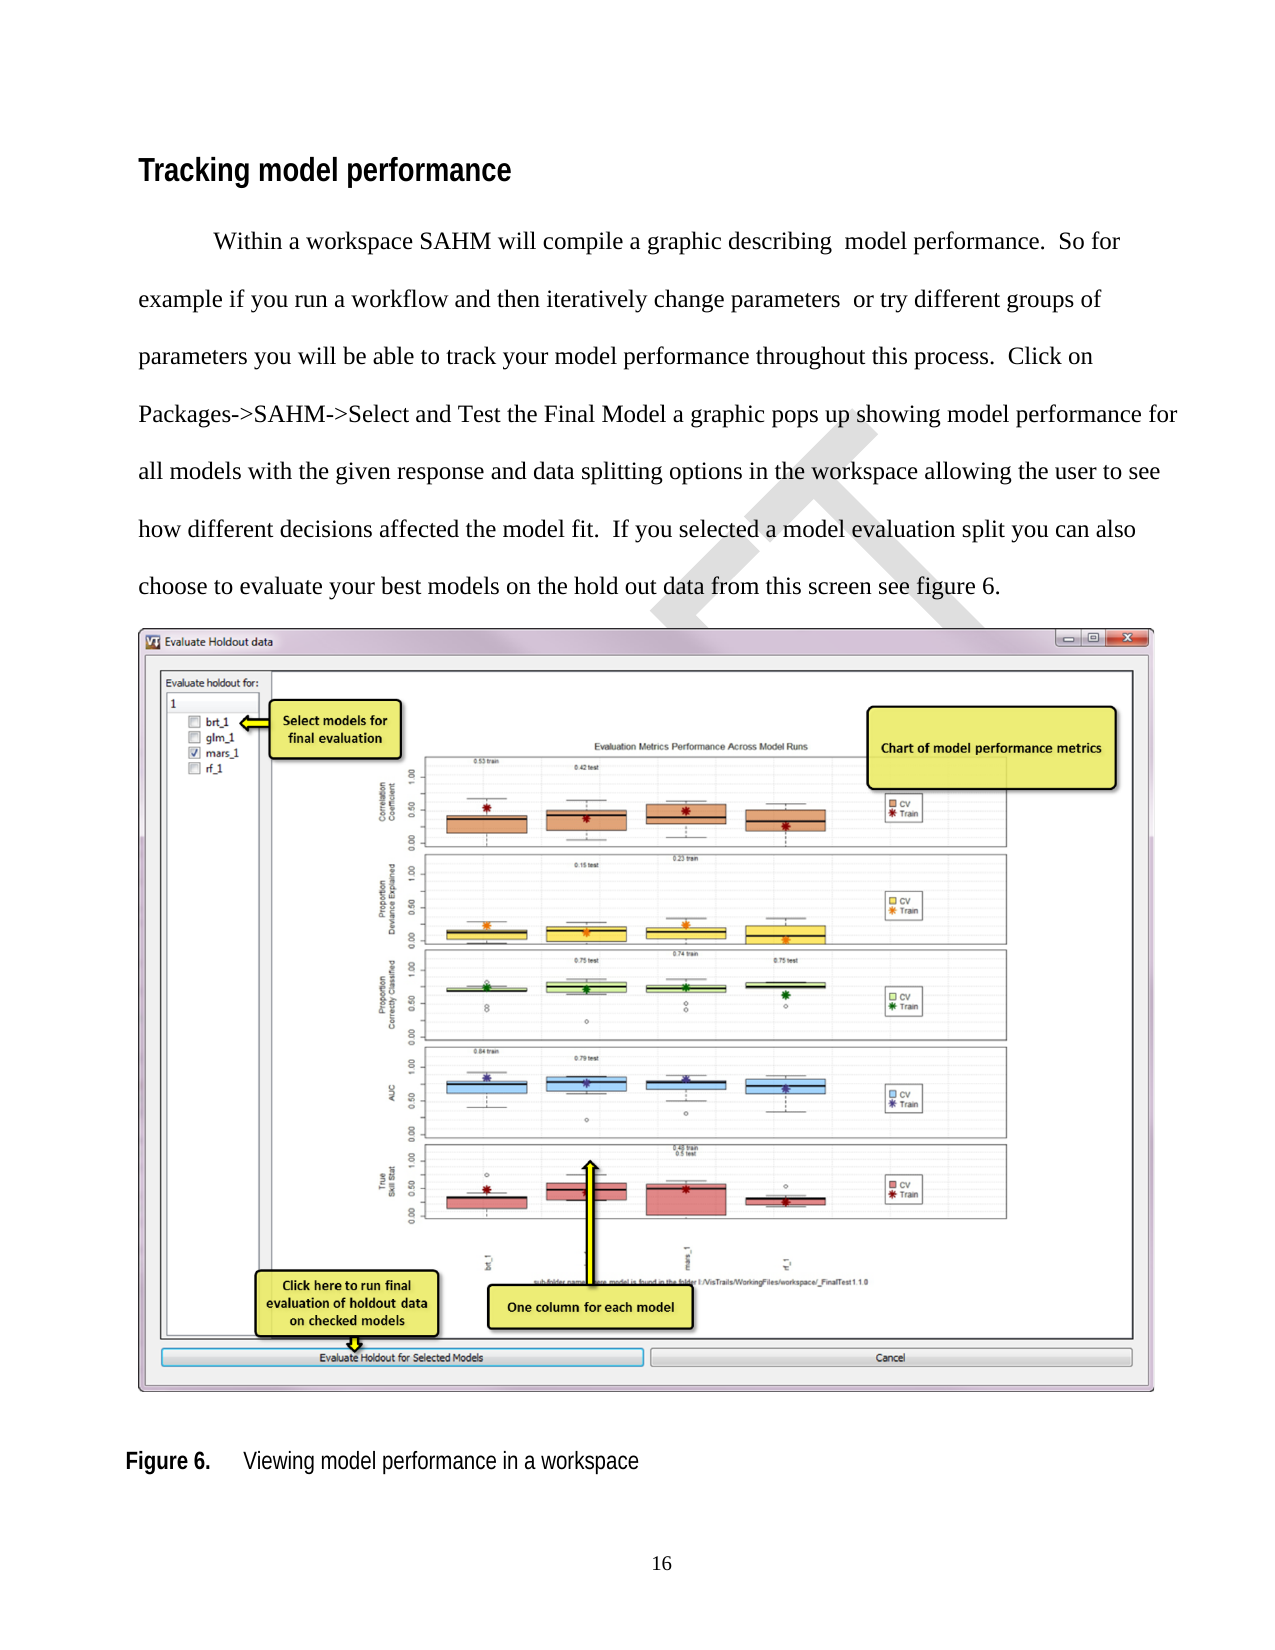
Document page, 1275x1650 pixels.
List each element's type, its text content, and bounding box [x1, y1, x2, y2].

text Viewing model performance in a workspace [168, 1446, 1185, 1474]
subtitle Tracking model performance [138, 150, 1185, 188]
picture [138, 628, 1155, 1392]
text Within a workspace SAHM will compile a graphic describing model performance. So for example if you run a workflow and then iteratively change parameters or try different groups of parameters you will be able to track your model performance throughout this process. Click on Packages->SAHM->Select and Test the Final Model a graphic pops up showing model performance for all models with the given response and data splitting options in the workspace allowing the user to see how different decisions affected the model fit. If you selected a model evaluation split you can also choose to evaluate your best models on the hold out data from this screen see figure 6. [138, 226, 1185, 600]
